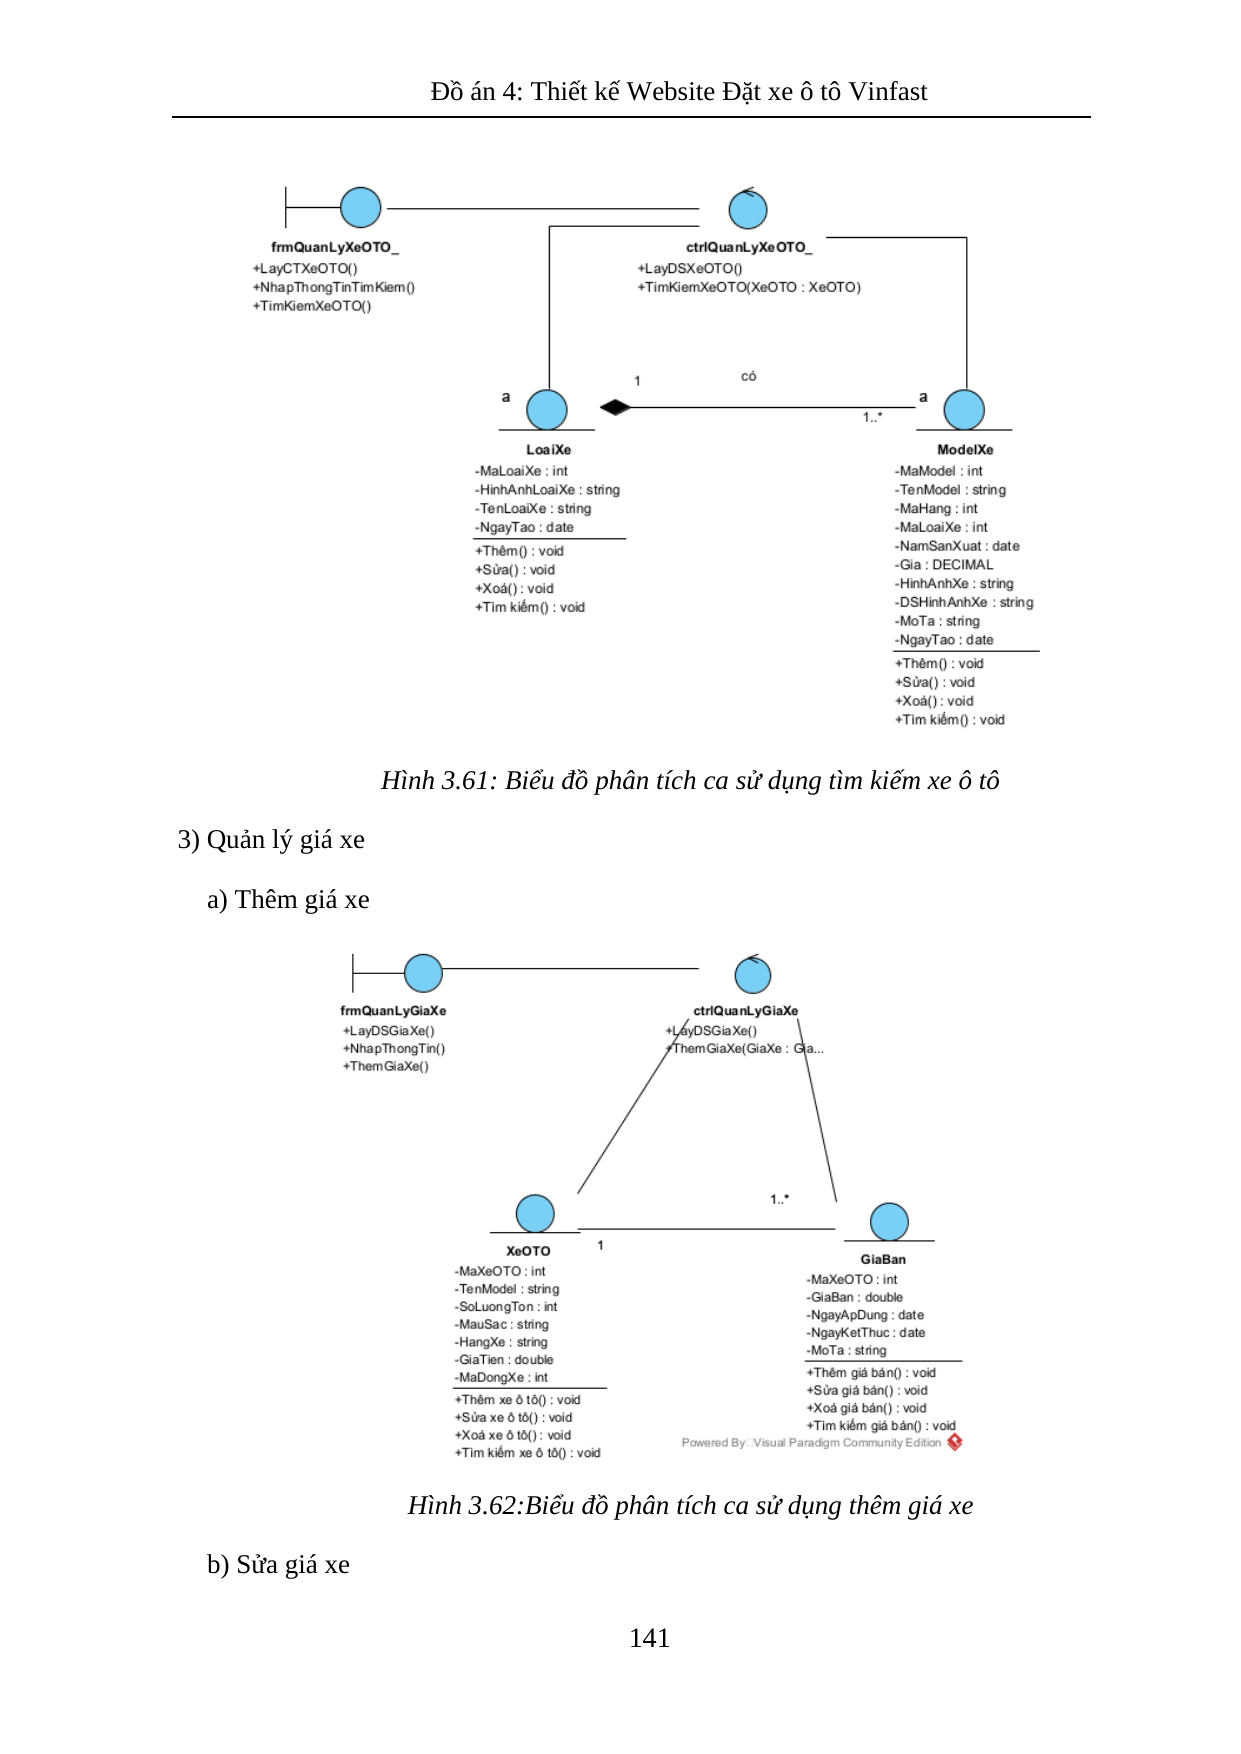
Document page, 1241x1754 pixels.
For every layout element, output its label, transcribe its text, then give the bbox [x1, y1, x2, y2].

text 3) Quản lý giá xe [177, 823, 1122, 855]
picture [229, 162, 1070, 737]
text Hình 3.61: Biểu đồ phân tích ca sử dụng tìm kiếm xe ô tô [262, 764, 1122, 796]
list a) Thêm giá xe [207, 883, 1122, 914]
picture [331, 941, 969, 1462]
list b) Sửa giá xe [207, 1548, 1122, 1580]
text Hình 3.62:Biểu đồ phân tích ca sử dụng thêm giá xe [262, 1489, 1122, 1521]
